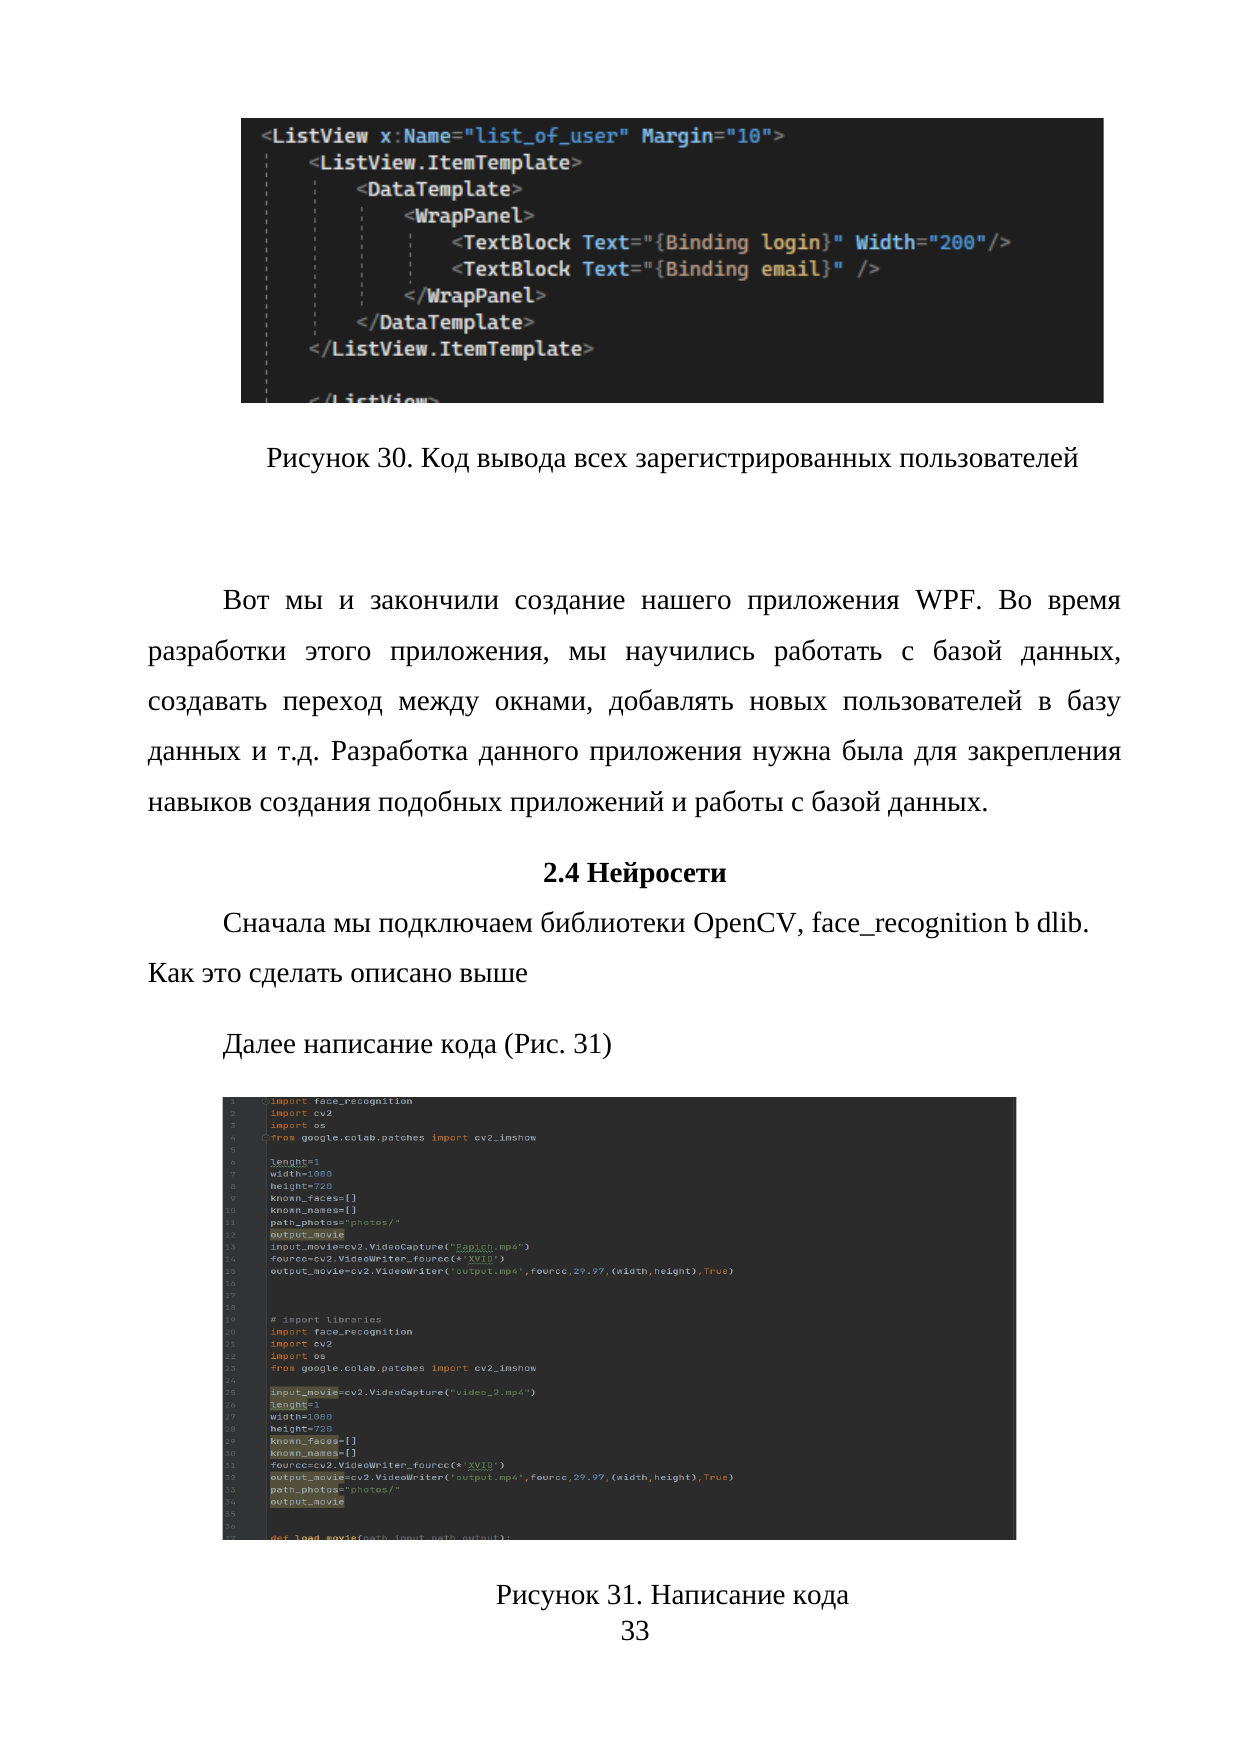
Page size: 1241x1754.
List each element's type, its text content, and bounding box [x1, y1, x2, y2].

picture [241, 118, 1104, 403]
picture [222, 1097, 1017, 1540]
text Рисунок 30. Код вывода всех зарегистрированных пользователей [148, 440, 1122, 474]
text Рисунок 31. Написание кода [148, 1577, 1122, 1611]
text Сначала мы подключаем библиотеки OpenCV, face_recognition b dlib. Как это сделать описано выше [148, 905, 1122, 989]
subtitle 2.4 Нейросети [148, 855, 1122, 888]
text Вот мы и закончили создание нашего приложения WPF. Во время разработки этого приложения, мы научились работать с базой данных, создавать переход между окнами, добавлять новых пользователей в базу данных и т.д. Разработка данного приложения нужна была для закрепления навыков создания подобных приложений и работы с базой данных. [148, 582, 1122, 817]
text Далее написание кода (Рис. 31) [148, 1027, 1122, 1060]
